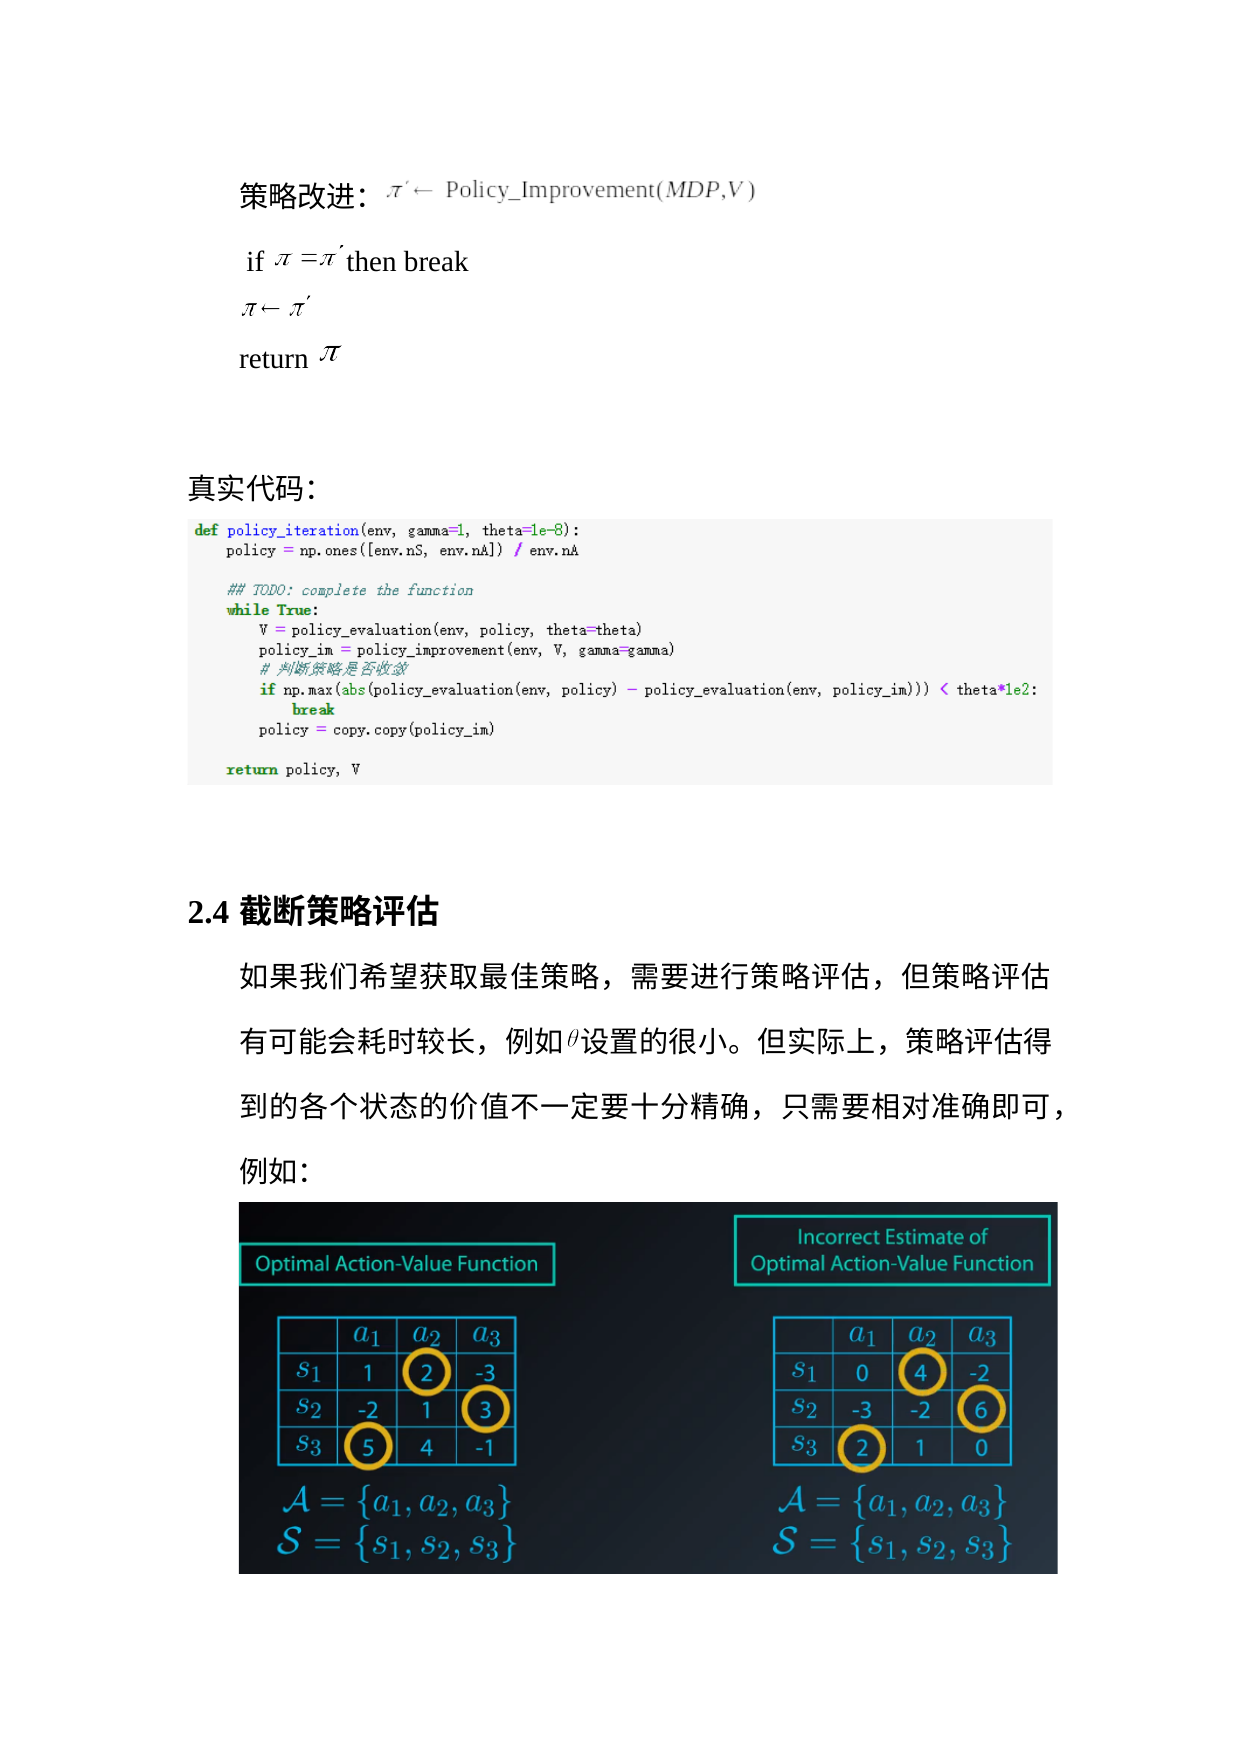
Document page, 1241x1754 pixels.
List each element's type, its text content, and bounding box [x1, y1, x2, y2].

list return [239, 324, 1053, 389]
list if then break [239, 227, 1053, 292]
list 如果我们希望获取最佳策略，需要进行策略评估，但策略评估有可能会耗时较长，例如设置的很小。但实际上，策略评估得到的各个状态的价值不一定要十分精确，只需要相对准确即可，例如： [239, 942, 1053, 1202]
picture [238, 1202, 1058, 1574]
list 策略改进： [239, 162, 1053, 227]
picture [187, 519, 1053, 785]
text 真实代码： [187, 454, 1053, 519]
list 截断策略评估 [187, 877, 1053, 942]
